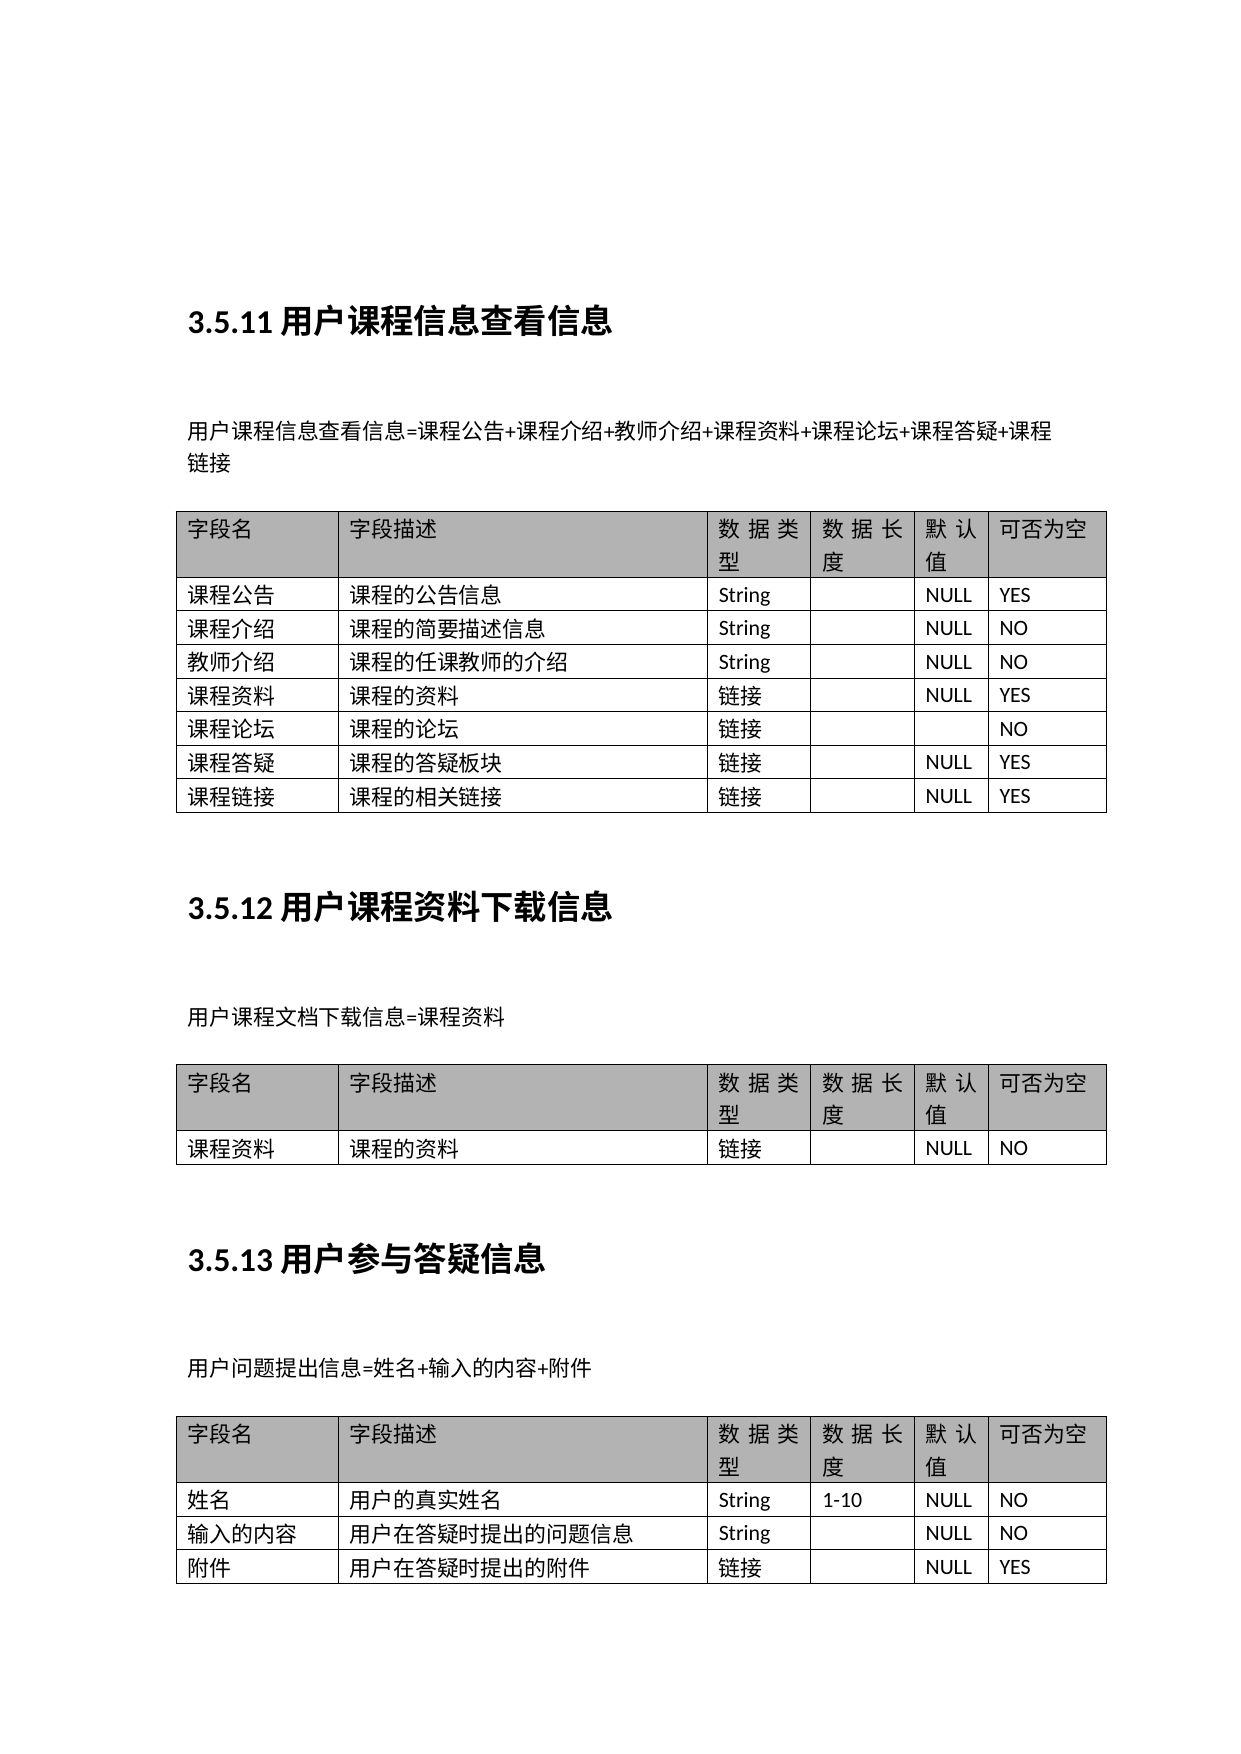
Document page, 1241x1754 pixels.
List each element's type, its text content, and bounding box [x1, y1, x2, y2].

table_cell [811, 645, 914, 677]
table_header 数据长度 [811, 512, 914, 577]
table_cell 链接 [708, 746, 810, 778]
table_cell YES [989, 746, 1106, 778]
table_cell 课程资料 [177, 1131, 338, 1164]
table_cell NO [989, 645, 1106, 677]
table_cell NO [989, 1131, 1106, 1164]
table_cell 课程的资料 [339, 679, 707, 711]
subtitle 3.5.11 用户课程信息查看信息 [187, 287, 1053, 352]
table_cell YES [989, 1550, 1106, 1583]
table_cell [811, 1550, 914, 1583]
table_cell [811, 611, 914, 644]
table_cell NULL [915, 645, 988, 677]
table_cell 课程介绍 [177, 611, 338, 644]
table_header 可否为空 [989, 512, 1106, 577]
table_cell 课程的论坛 [339, 712, 707, 744]
text 用户课程信息查看信息=课程公告+课程介绍+教师介绍+课程资料+课程论坛+课程答疑+课程链接 [187, 413, 1053, 478]
table_cell 课程资料 [177, 679, 338, 711]
table_cell NULL [915, 679, 988, 711]
table_cell NULL [915, 1131, 988, 1164]
table_header 可否为空 [989, 1065, 1106, 1130]
table_cell 链接 [708, 779, 810, 812]
table_cell NO [989, 712, 1106, 744]
table_header 默认值 [915, 1417, 988, 1482]
table_cell 课程的答疑板块 [339, 746, 707, 778]
table_cell 用户在答疑时提出的问题信息 [339, 1517, 707, 1549]
table_cell [811, 578, 914, 610]
table_cell 1-10 [811, 1483, 914, 1516]
table_cell 课程链接 [177, 779, 338, 812]
table_cell 用户在答疑时提出的附件 [339, 1550, 707, 1583]
table_cell 教师介绍 [177, 645, 338, 677]
table_header 数据长度 [811, 1417, 914, 1482]
table_header 字段名 [177, 1417, 338, 1482]
table_cell 输入的内容 [177, 1517, 338, 1549]
table_cell 课程公告 [177, 578, 338, 610]
table_cell [811, 1517, 914, 1549]
table_header 可否为空 [989, 1417, 1106, 1482]
table_cell NULL [915, 578, 988, 610]
table_cell NO [989, 1483, 1106, 1516]
table_cell [811, 779, 914, 812]
table_cell String [708, 1483, 810, 1516]
table_cell 课程的任课教师的介绍 [339, 645, 707, 677]
table_cell 用户的真实姓名 [339, 1483, 707, 1516]
table_cell String [708, 1517, 810, 1549]
table_cell NULL [915, 1483, 988, 1516]
table_header 数据类型 [708, 512, 810, 577]
table_cell NO [989, 611, 1106, 644]
table_cell YES [989, 679, 1106, 711]
table_cell YES [989, 779, 1106, 812]
table_cell NULL [915, 611, 988, 644]
table_header 字段名 [177, 512, 338, 577]
table_cell 课程论坛 [177, 712, 338, 744]
table_cell NULL [915, 1550, 988, 1583]
table_cell [811, 712, 914, 744]
table_header 字段名 [177, 1065, 338, 1130]
table_header 默认值 [915, 1065, 988, 1130]
table_header 数据类型 [708, 1417, 810, 1482]
table_header 字段描述 [339, 1417, 707, 1482]
table_cell 课程的相关链接 [339, 779, 707, 812]
text 用户问题提出信息=姓名+输入的内容+附件 [187, 1351, 1053, 1383]
table_cell NULL [915, 1517, 988, 1549]
table_cell 课程的资料 [339, 1131, 707, 1164]
table_cell String [708, 645, 810, 677]
table_cell [915, 712, 988, 744]
table_cell String [708, 611, 810, 644]
table_cell 课程的简要描述信息 [339, 611, 707, 644]
table_cell YES [989, 578, 1106, 610]
table_cell NULL [915, 779, 988, 812]
table_cell String [708, 578, 810, 610]
table_cell 课程的公告信息 [339, 578, 707, 610]
table_cell 链接 [708, 712, 810, 744]
table_cell 链接 [708, 1550, 810, 1583]
subtitle 3.5.12 用户课程资料下载信息 [187, 872, 1053, 937]
table_header 默认值 [915, 512, 988, 577]
subtitle 3.5.13 用户参与答疑信息 [187, 1224, 1053, 1289]
text 用户课程文档下载信息=课程资料 [187, 999, 1053, 1032]
table_header 数据长度 [811, 1065, 914, 1130]
table_cell [811, 1131, 914, 1164]
table_cell 姓名 [177, 1483, 338, 1516]
table_cell 链接 [708, 1131, 810, 1164]
table_cell NO [989, 1517, 1106, 1549]
table_cell [811, 679, 914, 711]
table_header 字段描述 [339, 512, 707, 577]
table_cell 附件 [177, 1550, 338, 1583]
table_header 数据类型 [708, 1065, 810, 1130]
table_cell [811, 746, 914, 778]
table_cell NULL [915, 746, 988, 778]
table_header 字段描述 [339, 1065, 707, 1130]
table_cell 链接 [708, 679, 810, 711]
table_cell 课程答疑 [177, 746, 338, 778]
